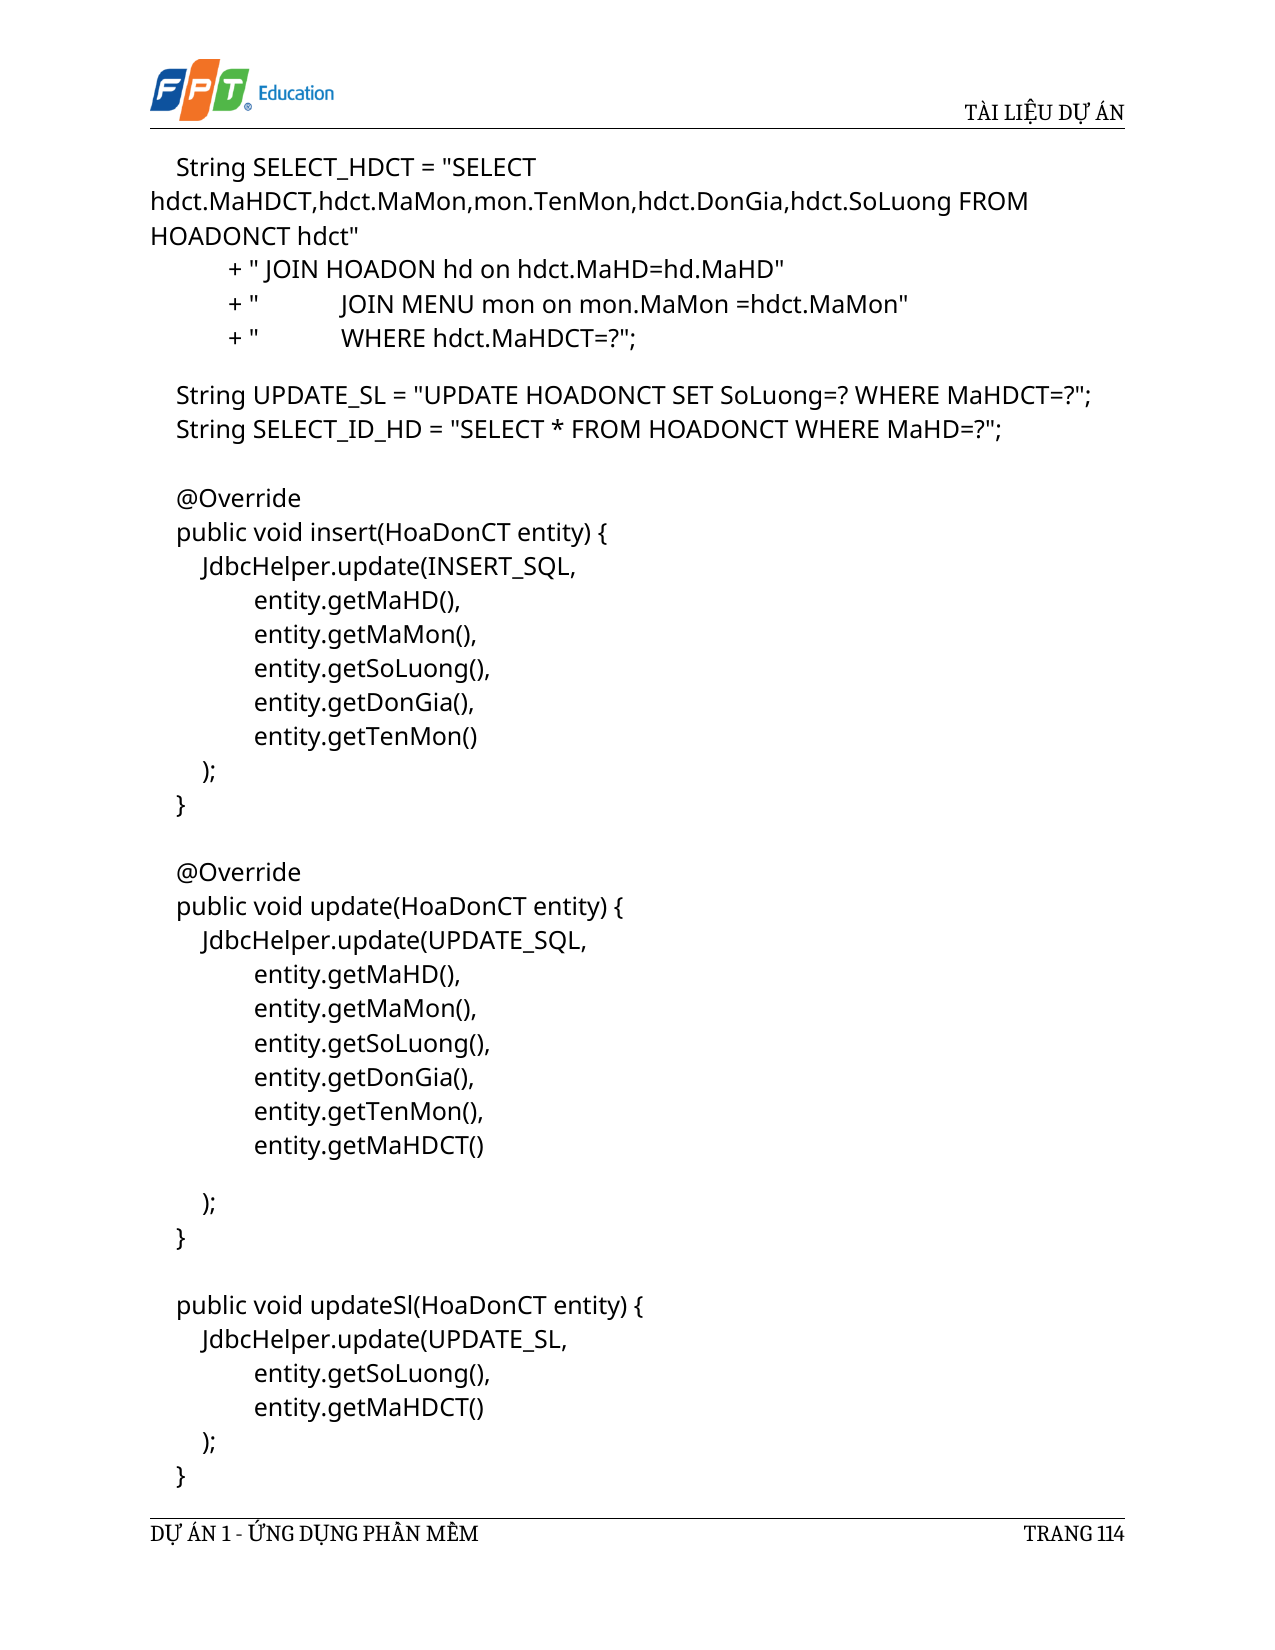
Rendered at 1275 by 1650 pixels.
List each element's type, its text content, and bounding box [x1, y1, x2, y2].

text String SELECT_HDCT = "SELECT hdct.MaHDCT,hdct.MaMon,mon.TenMon,hdct.DonGia,hdct.SoLuong FROM HOADONCT hdct" [150, 150, 1125, 252]
text ); [150, 1423, 1125, 1458]
text entity.getMaHD(), [150, 957, 1125, 991]
text } [150, 1219, 1125, 1253]
text JdbcHelper.update(UPDATE_SL, [150, 1321, 1125, 1355]
text ); [150, 753, 1125, 787]
text entity.getMaHDCT() [150, 1389, 1125, 1423]
text ); [150, 1185, 1125, 1219]
text @Override [150, 855, 1125, 889]
text public void update(HoaDonCT entity) { [150, 889, 1125, 923]
text entity.getTenMon() [150, 719, 1125, 753]
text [150, 252, 1125, 286]
text entity.getSoLuong(), [150, 1355, 1125, 1389]
text JdbcHelper.update(UPDATE_SQL, [150, 923, 1125, 957]
text } [150, 787, 1125, 821]
text entity.getMaMon(), [150, 991, 1125, 1025]
text entity.getTenMon(), [150, 1093, 1125, 1127]
text entity.getMaHDCT() [150, 1127, 1125, 1161]
text entity.getDonGia(), [150, 684, 1125, 719]
text entity.getDonGia(), [150, 1059, 1125, 1093]
text entity.getSoLuong(), [150, 651, 1125, 684]
text entity.getSoLuong(), [150, 1025, 1125, 1059]
text public void insert(HoaDonCT entity) { [150, 514, 1125, 548]
picture [150, 59, 336, 121]
text entity.getMaMon(), [150, 616, 1125, 651]
text + " WHERE hdct.MaHDCT=?"; [150, 320, 1125, 354]
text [150, 286, 1125, 320]
text entity.getMaHD(), [150, 582, 1125, 616]
text String UPDATE_SL = "UPDATE HOADONCT SET SoLuong=? WHERE MaHDCT=?"; [150, 378, 1125, 412]
text @Override [150, 480, 1125, 514]
text public void updateSl(HoaDonCT entity) { [150, 1287, 1125, 1321]
text JdbcHelper.update(INSERT_SQL, [150, 548, 1125, 582]
text } [150, 1458, 1125, 1492]
text String SELECT_ID_HD = "SELECT * FROM HOADONCT WHERE MaHD=?"; [150, 412, 1125, 446]
